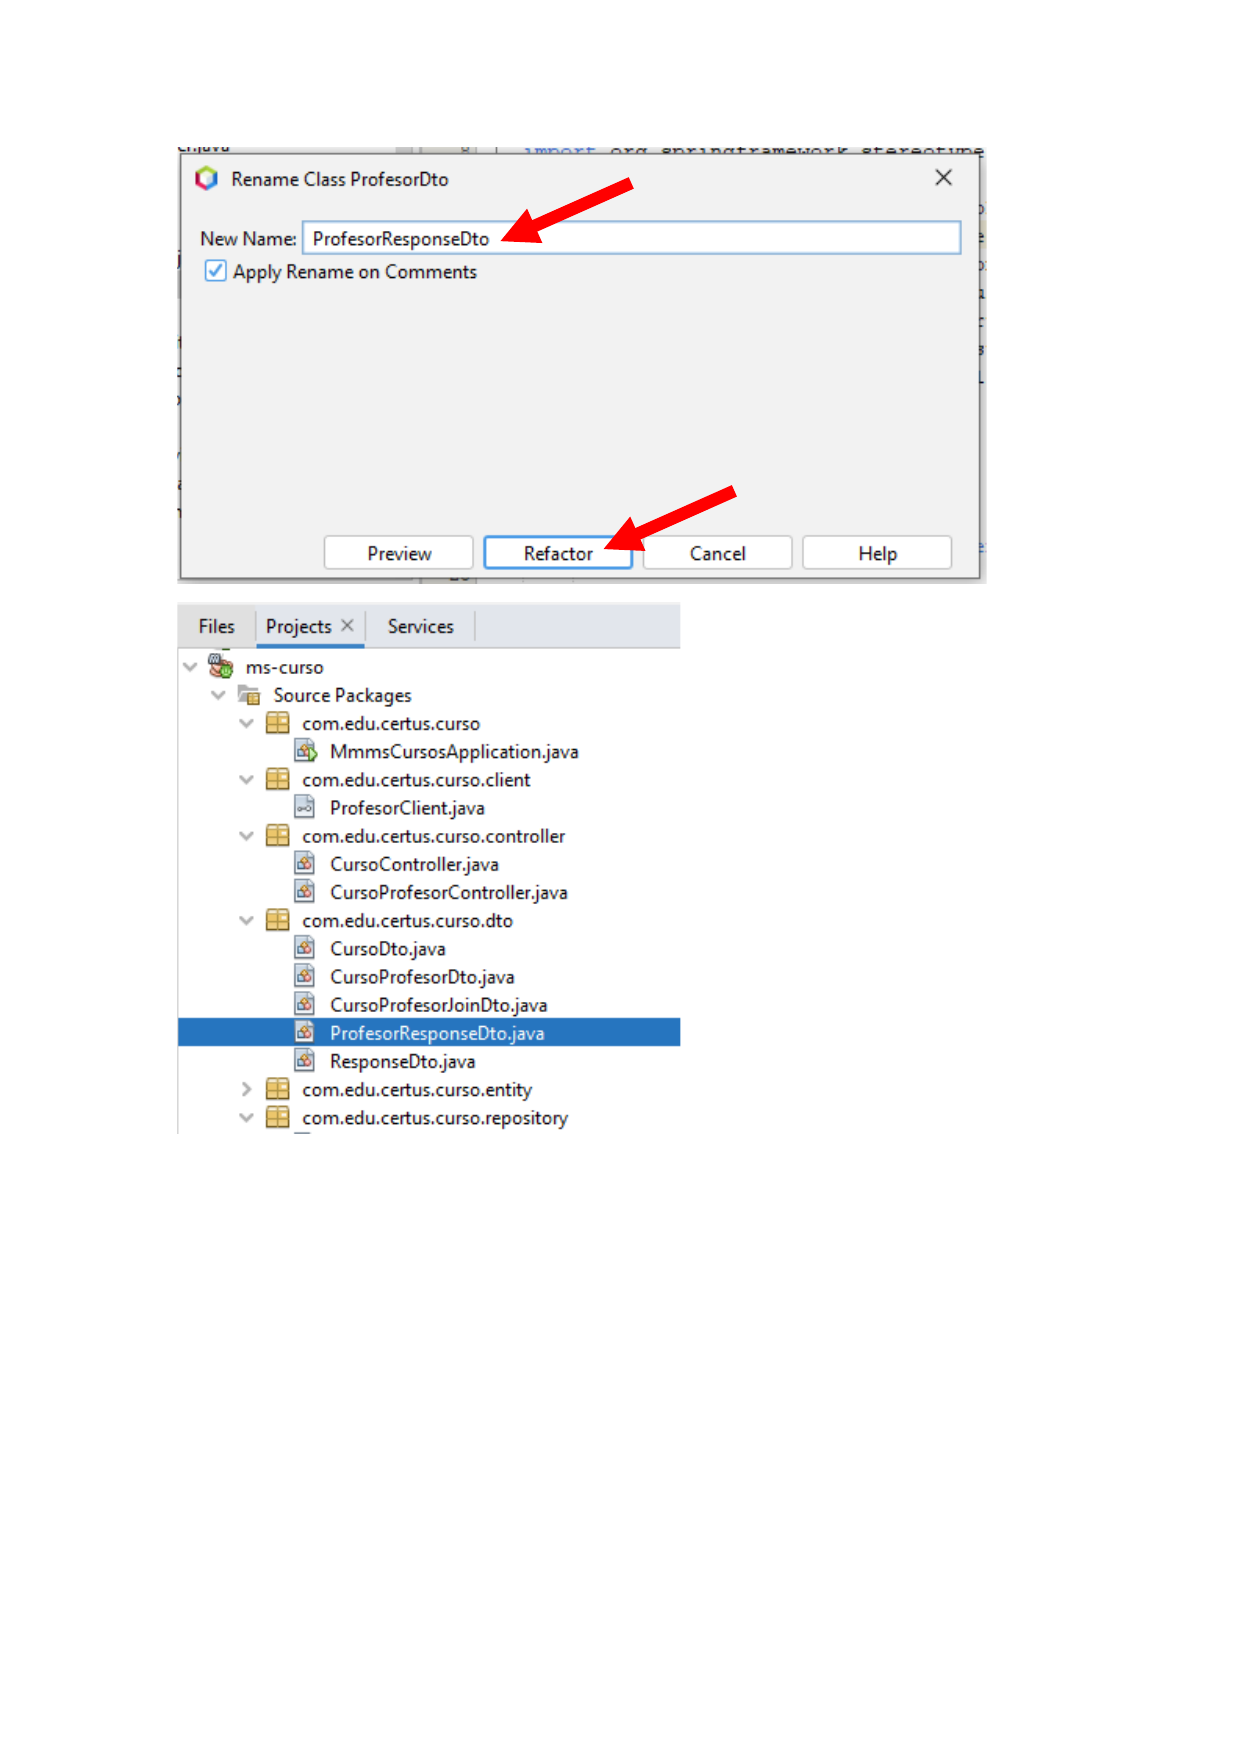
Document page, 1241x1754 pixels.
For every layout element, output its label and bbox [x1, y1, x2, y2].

picture [177, 602, 681, 1134]
picture [177, 147, 987, 584]
